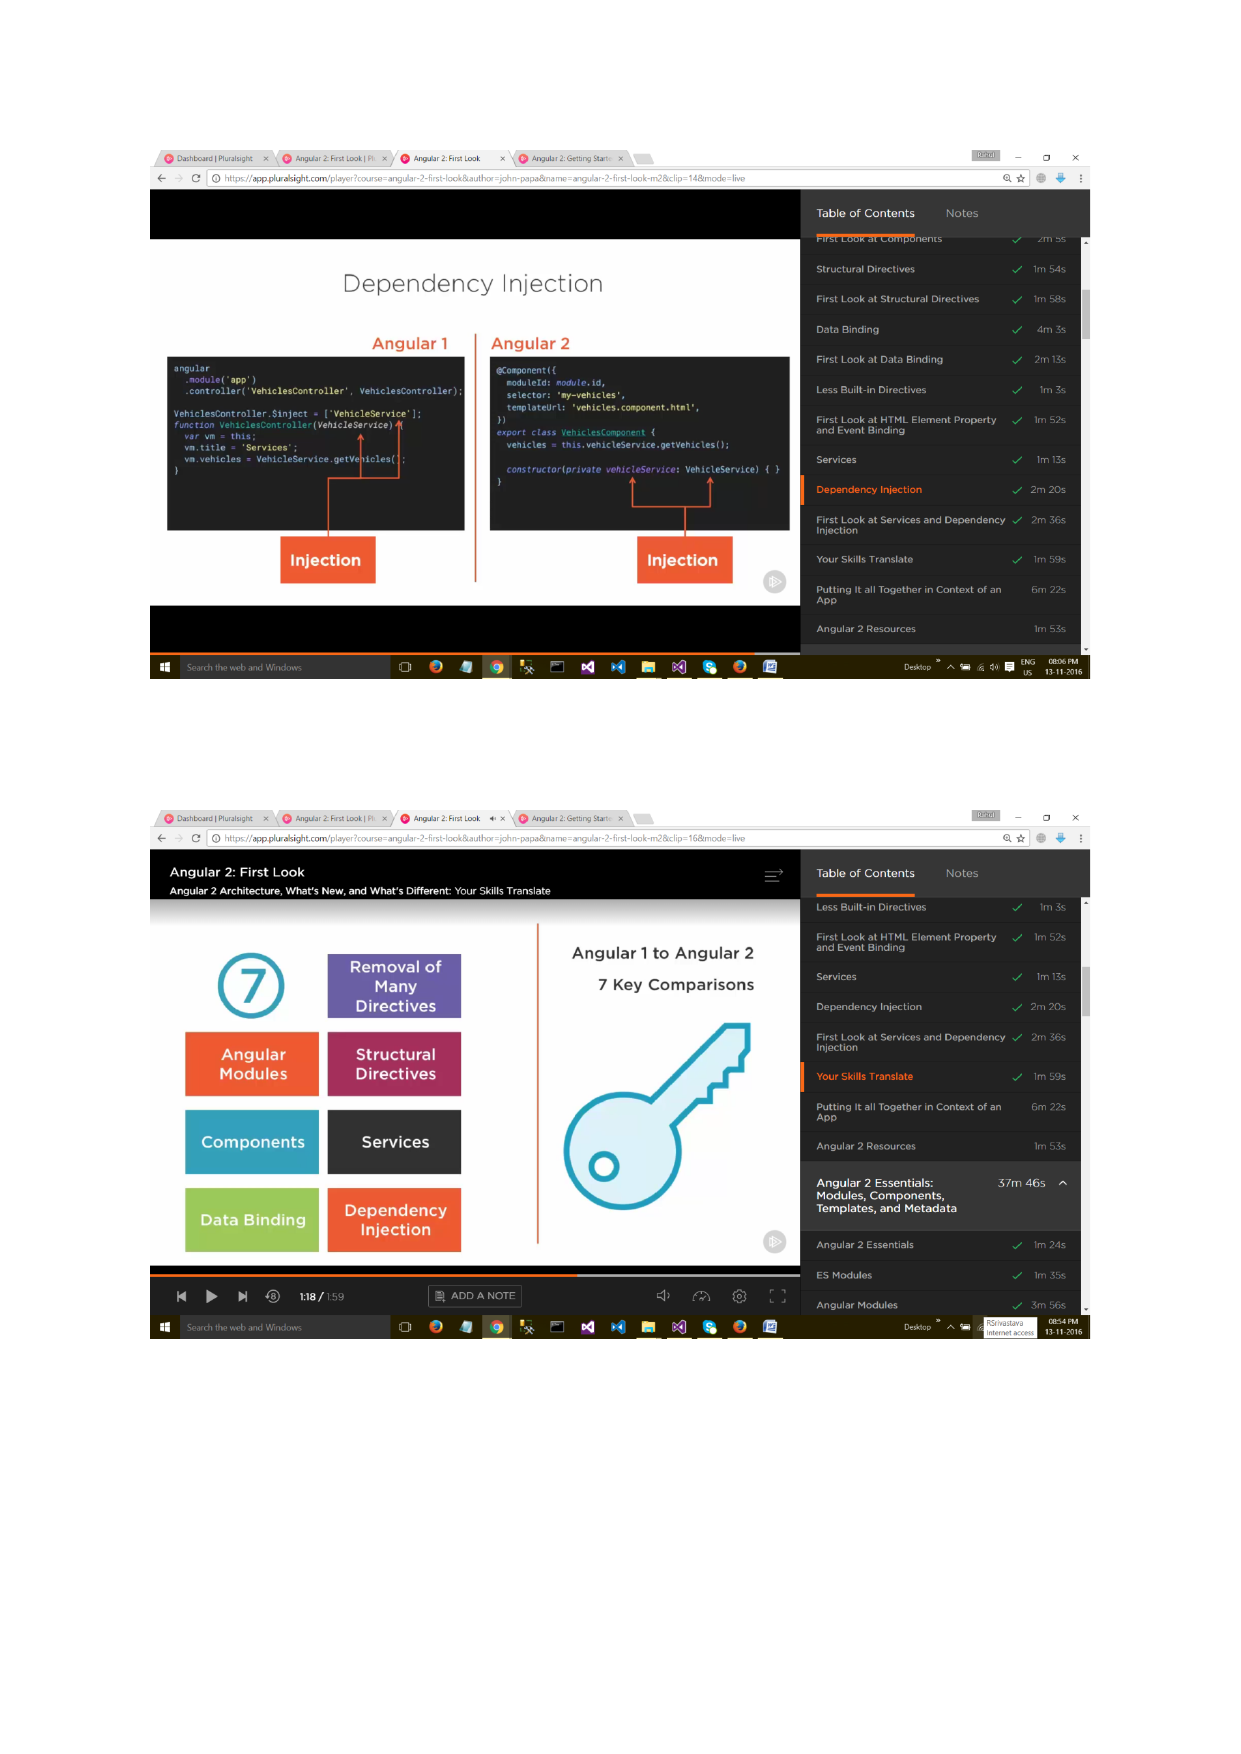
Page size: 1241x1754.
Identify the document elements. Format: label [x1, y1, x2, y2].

picture [150, 150, 1091, 679]
picture [150, 810, 1091, 1339]
